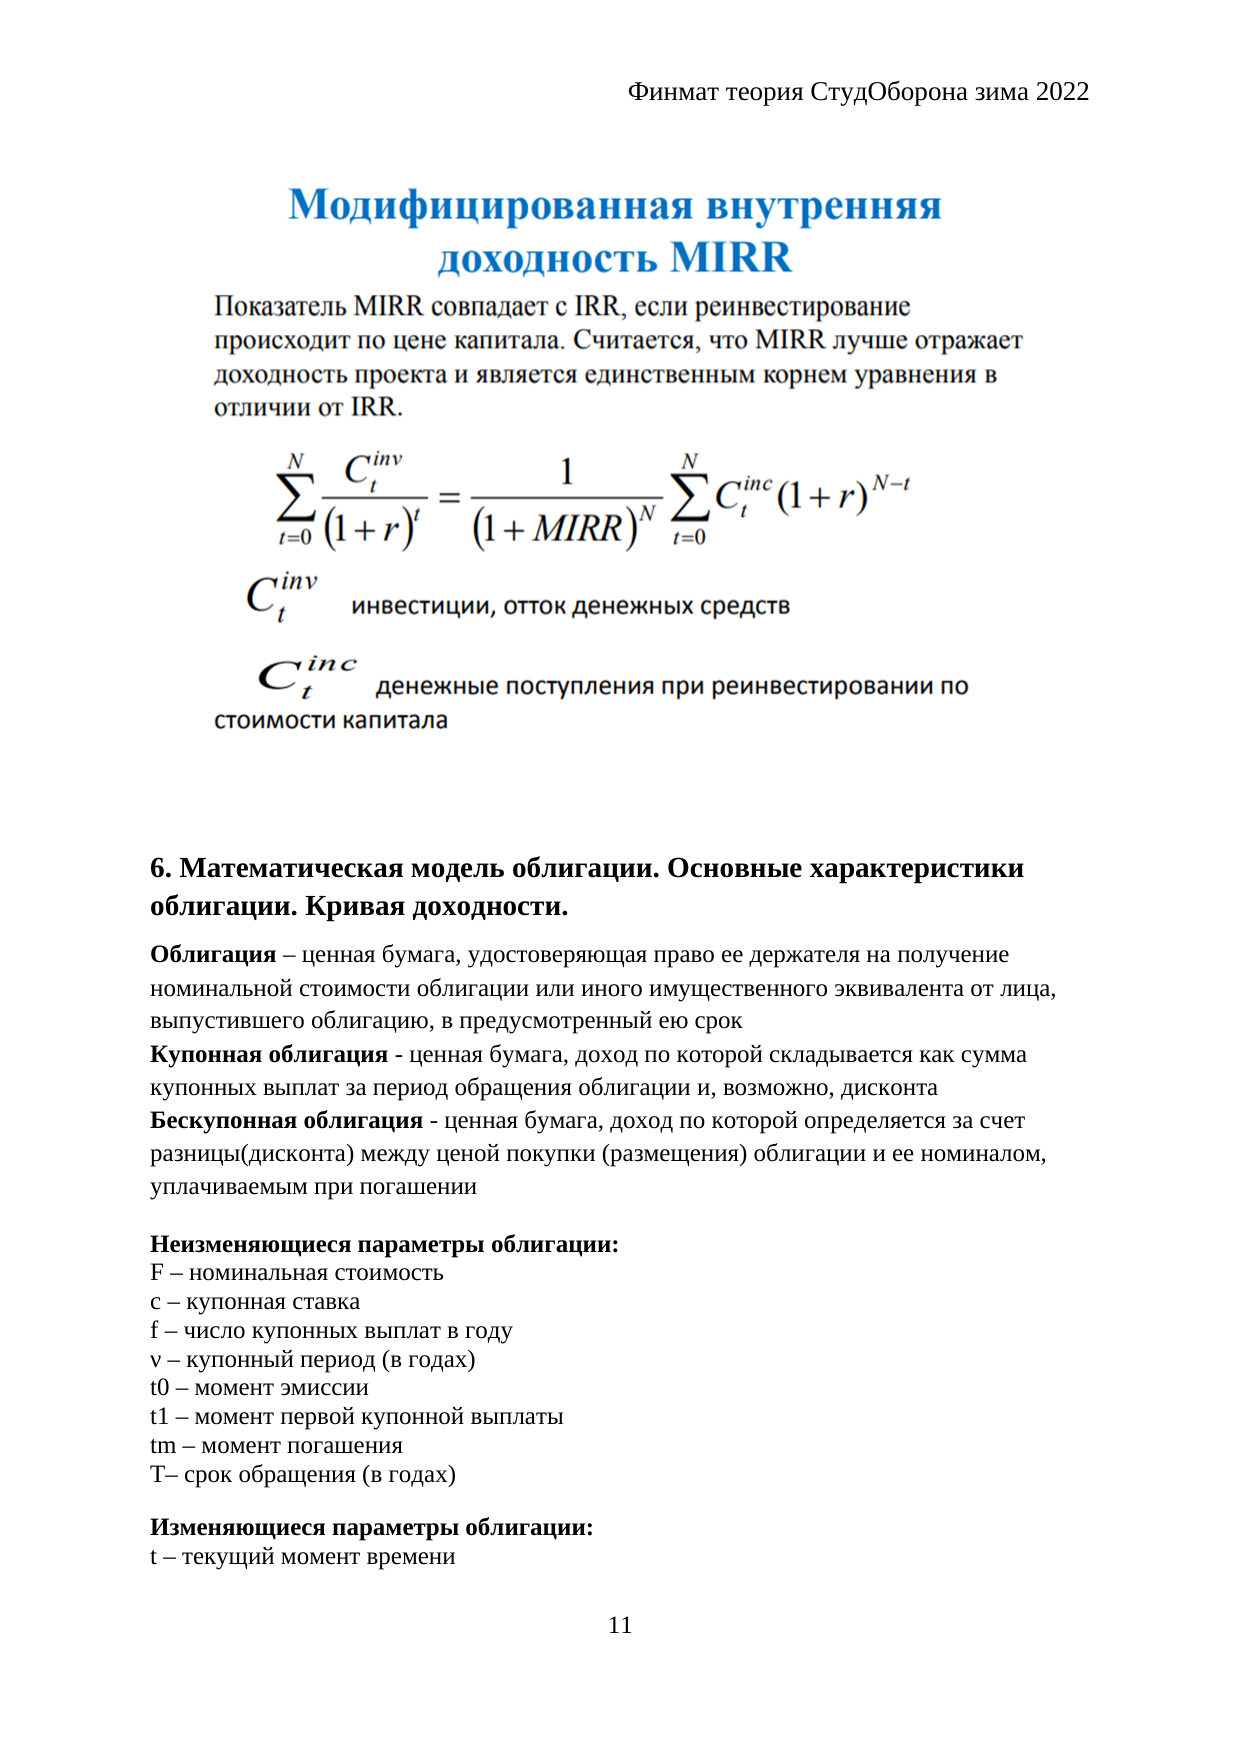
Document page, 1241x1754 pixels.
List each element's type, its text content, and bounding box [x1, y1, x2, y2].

text Бескупонная облигация - ценная бумага, доход по которой определяется за счет разницы(дисконта) между ценой покупки (размещения) облигации и ее номиналом, уплачиваемым при погашении [150, 1105, 1090, 1199]
text Облигация – ценная бумага, удостоверяющая право ее держателя на получение номинальной стоимости облигации или иного имущественного эквивалента от лица, выпустившего облигацию, в предусмотренный ею срок [150, 939, 1090, 1034]
picture [150, 150, 1091, 813]
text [150, 1512, 1090, 1570]
text Купонная облигация - ценная бумага, доход по которой складывается как сумма купонных выплат за период обращения облигации и, возможно, дисконта [150, 1039, 1090, 1100]
text Неизменяющиеся параметры облигации: F – номинальная стоимость с – купонная ставка f – число купонных выплат в году ν – купонный период (в годах) t0 – момент эмиссии t1 – момент первой купонной выплаты tm – момент погашения T– срок обращения (в годах) [150, 1229, 1090, 1487]
subtitle 6. Математическая модель облигации. Основные характеристики облигации. Кривая доходности. [150, 850, 1090, 922]
